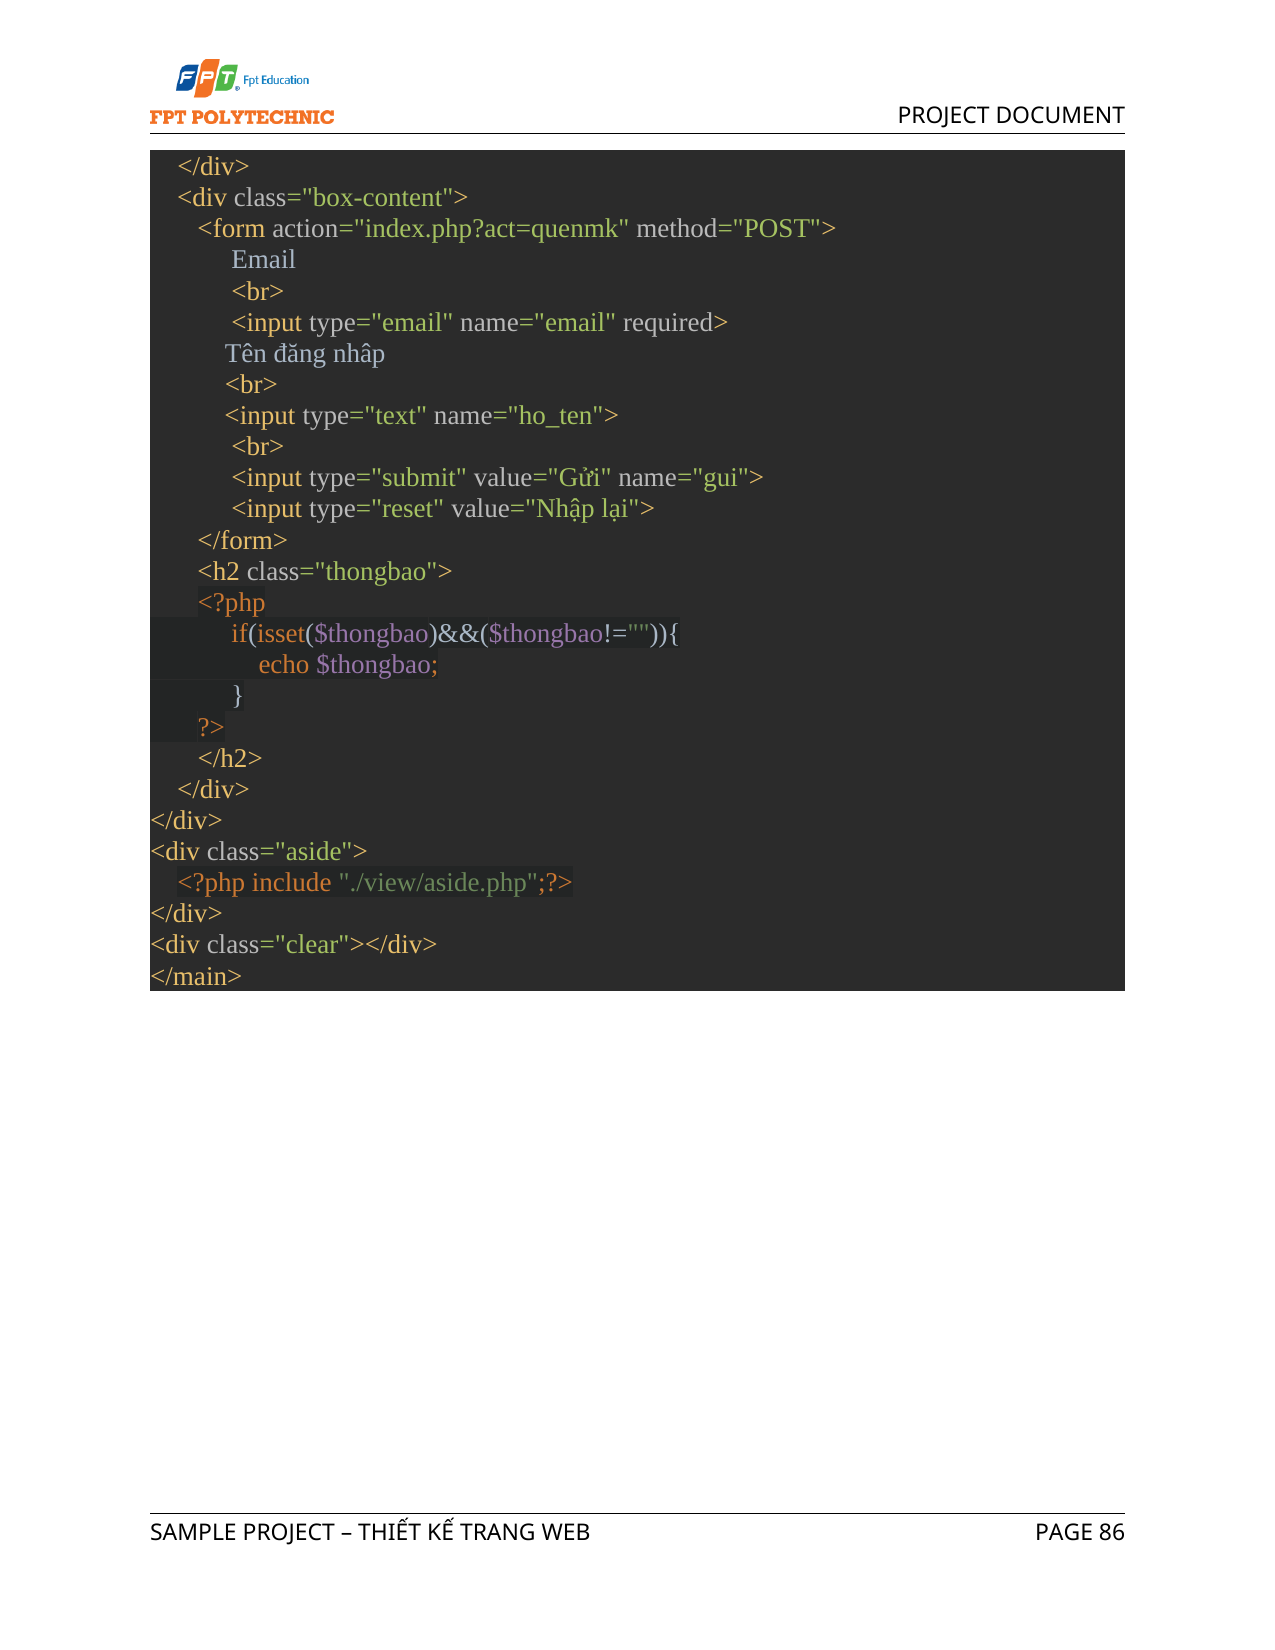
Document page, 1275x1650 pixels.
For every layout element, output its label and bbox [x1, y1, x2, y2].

picture [150, 59, 336, 124]
text [150, 150, 1125, 991]
